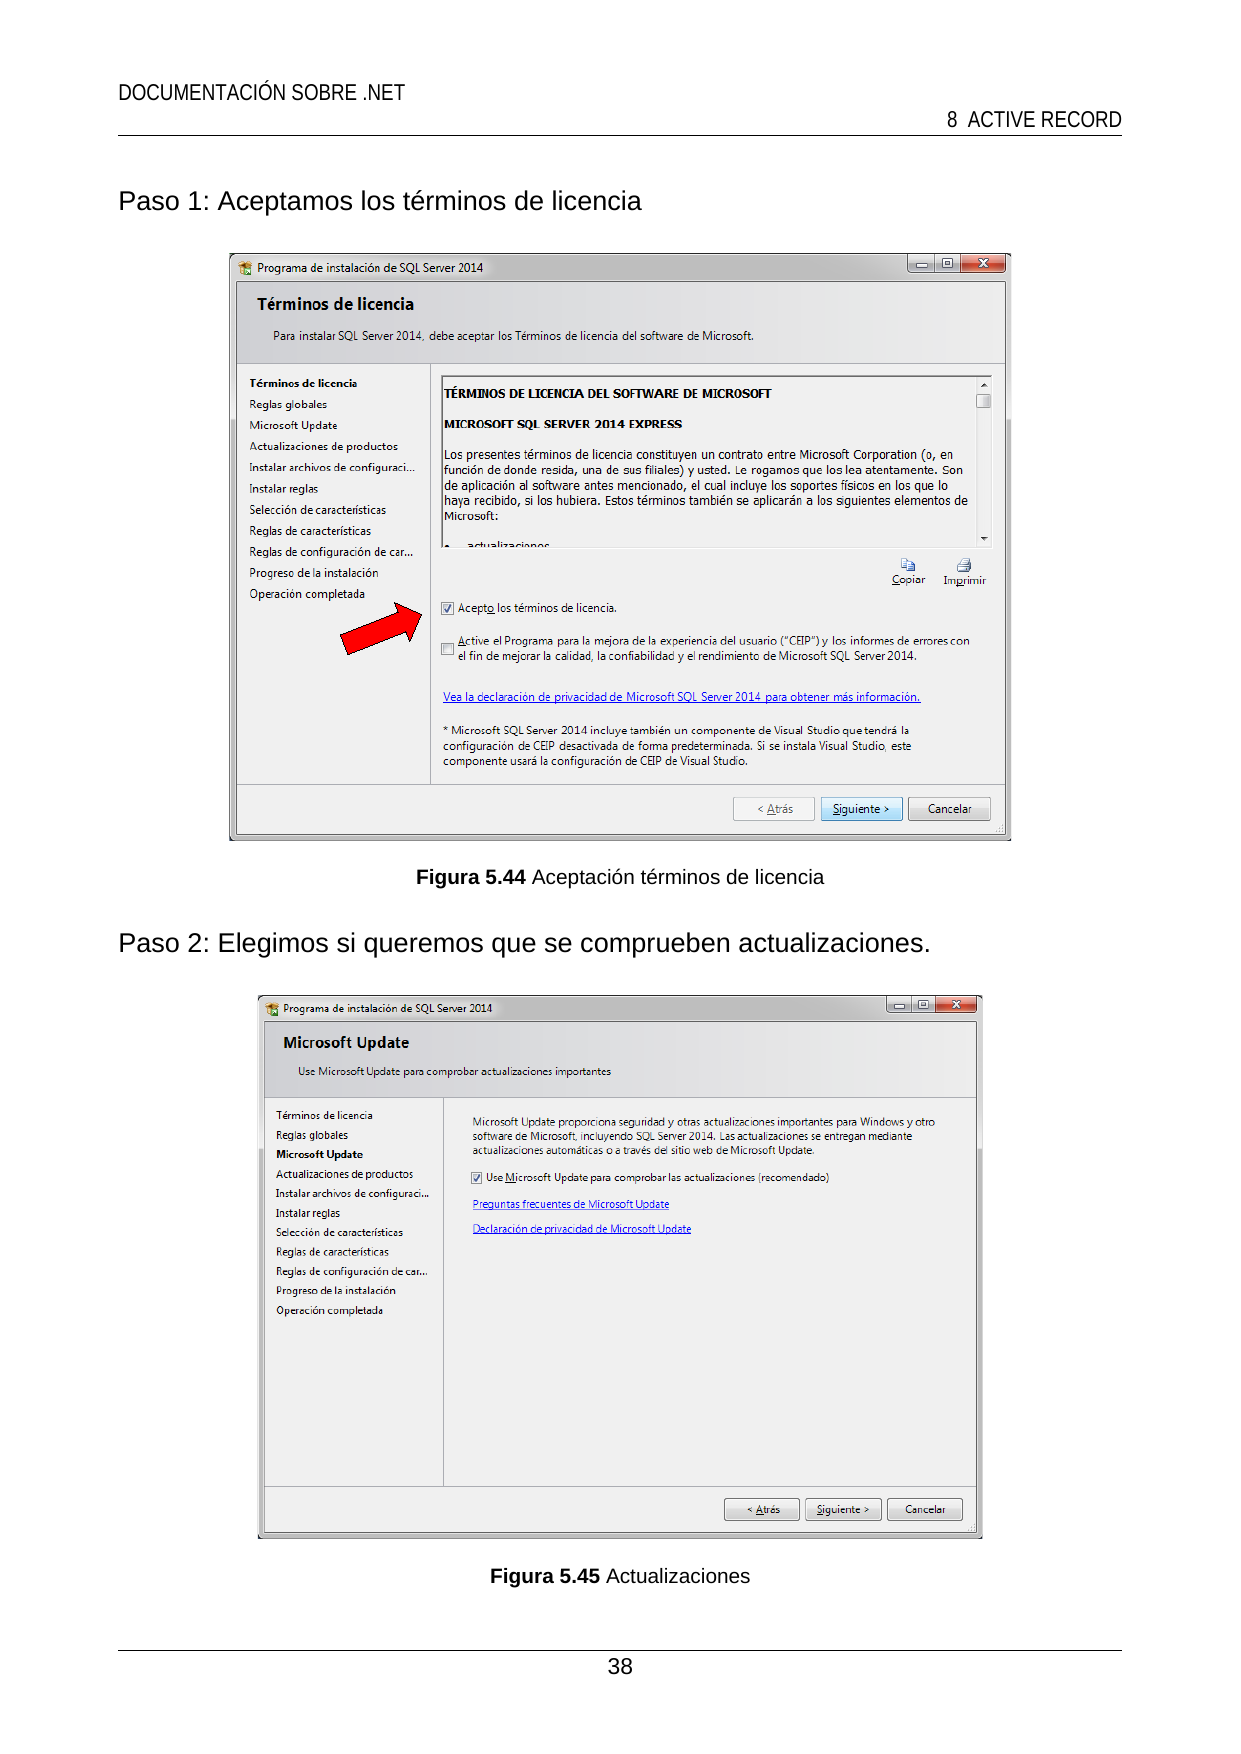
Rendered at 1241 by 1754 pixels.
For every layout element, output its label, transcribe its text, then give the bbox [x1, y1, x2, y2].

text Paso 2: Elegimos si queremos que se comprueben actualizaciones. [118, 927, 1122, 958]
picture [257, 995, 983, 1539]
picture [229, 253, 1012, 841]
text Paso 1: Aceptamos los términos de licencia [118, 185, 1122, 216]
